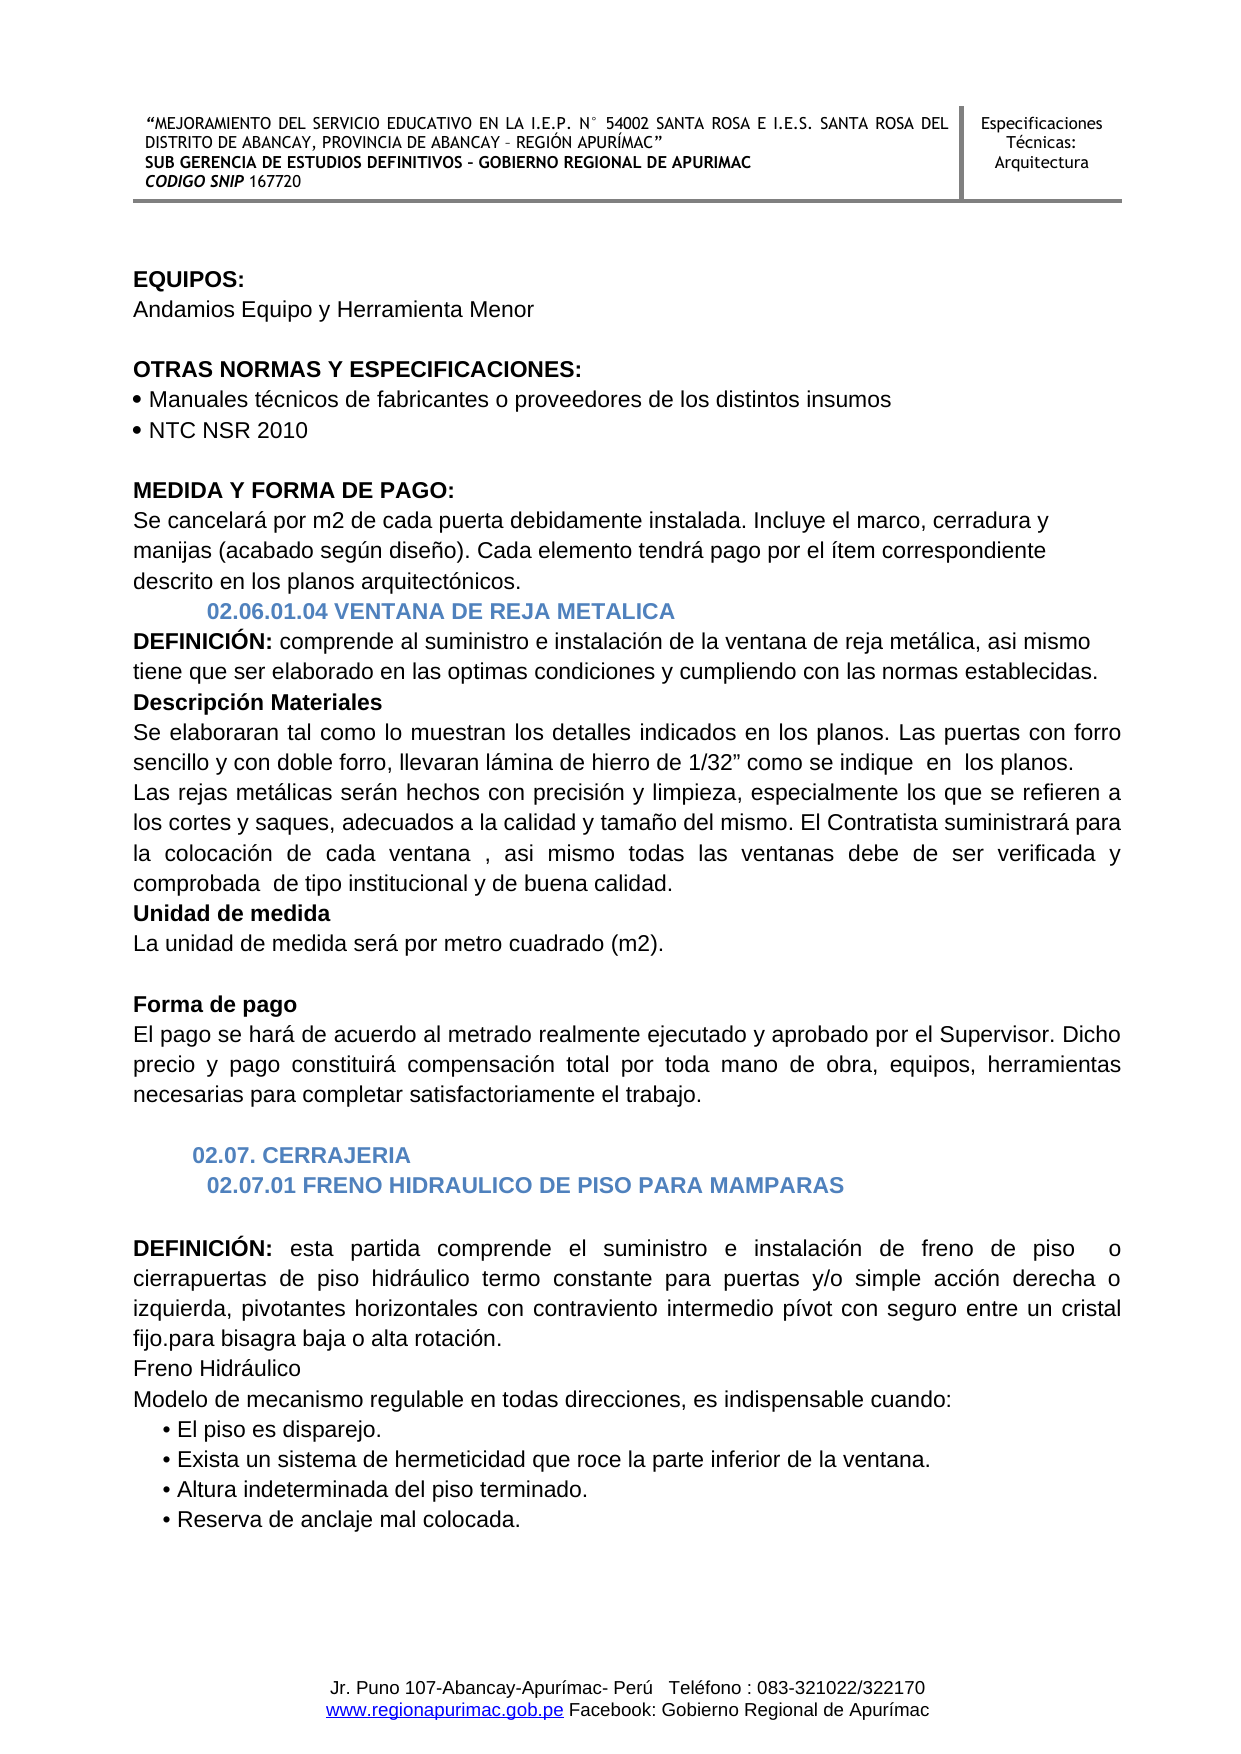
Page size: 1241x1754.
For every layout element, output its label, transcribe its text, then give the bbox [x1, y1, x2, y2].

text Las rejas metálicas serán hechos con precisión y limpieza, especialmente los que se refieren a los cortes y saques, adecuados a la calidad y tamaño del mismo. El Contratista suministrará para la colocación de cada ventana , asi mismo todas las ventanas debe de ser verificada y comprobada de tipo institucional y de buena calidad. [133, 779, 1122, 896]
text Manuales técnicos de fabricantes o proveedores de los distintos insumos [133, 386, 1122, 413]
subtitle 02.06.01.04 VENTANA DE REJA METALICA [207, 598, 1122, 624]
text Freno Hidráulico [133, 1355, 1122, 1382]
text La unidad de medida será por metro cuadrado (m2). [133, 930, 1122, 956]
text • El piso es disparejo. [162, 1416, 1122, 1442]
text El pago se hará de acuerdo al metrado realmente ejecutado y aprobado por el Supervisor. Dicho precio y pago constituirá compensación total por toda mano de obra, equipos, herramientas necesarias para completar satisfactoriamente el trabajo. [133, 1021, 1122, 1108]
text • Exista un sistema de hermeticidad que roce la parte inferior de la ventana. [162, 1446, 1122, 1472]
text • Altura indeterminada del piso terminado. [162, 1476, 1122, 1502]
text Descripción Materiales [133, 688, 1122, 715]
text Se cancelará por m2 de cada puerta debidamente instalada. Incluye el marco, cerradura y manijas (acabado según diseño). Cada elemento tendrá pago por el ítem correspondiente descrito en los planos arquitectónicos. [133, 507, 1122, 594]
text MEDIDA Y FORMA DE PAGO: [133, 477, 1122, 503]
text EQUIPOS: [133, 266, 1122, 292]
text DEFINICIÓN: esta partida comprende el suministro e instalación de freno de piso o cierrapuertas de piso hidráulico termo constante para puertas y/o simple acción derecha o izquierda, pivotantes horizontales con contraviento intermedio pívot con seguro entre un cristal fijo.para bisagra baja o alta rotación. [133, 1234, 1122, 1351]
text Modelo de mecanismo regulable en todas direcciones, es indispensable cuando: [133, 1386, 1122, 1412]
list Unidad de medida [133, 900, 1122, 926]
text NTC NSR 2010 [133, 417, 1122, 443]
text OTRAS NORMAS Y ESPECIFICACIONES: [133, 356, 1122, 382]
subtitle 02.07.01 FRENO HIDRAULICO DE PISO PARA MAMPARAS [207, 1172, 1122, 1198]
subtitle 02.07. CERRAJERIA [192, 1142, 1122, 1168]
text Andamios Equipo y Herramienta Menor [133, 296, 1122, 322]
text Forma de pago [133, 991, 1122, 1017]
text Se elaboraran tal como lo muestran los detalles indicados en los planos. Las puertas con forro sencillo y con doble forro, llevaran lámina de hierro de 1/32” como se indique en los planos. [133, 719, 1122, 775]
text DEFINICIÓN: comprende al suministro e instalación de la ventana de reja metálica, asi mismo tiene que ser elaborado en las optimas condiciones y cumpliendo con las normas establecidas. [133, 628, 1122, 684]
text • Reserva de anclaje mal colocada. [162, 1506, 1122, 1533]
